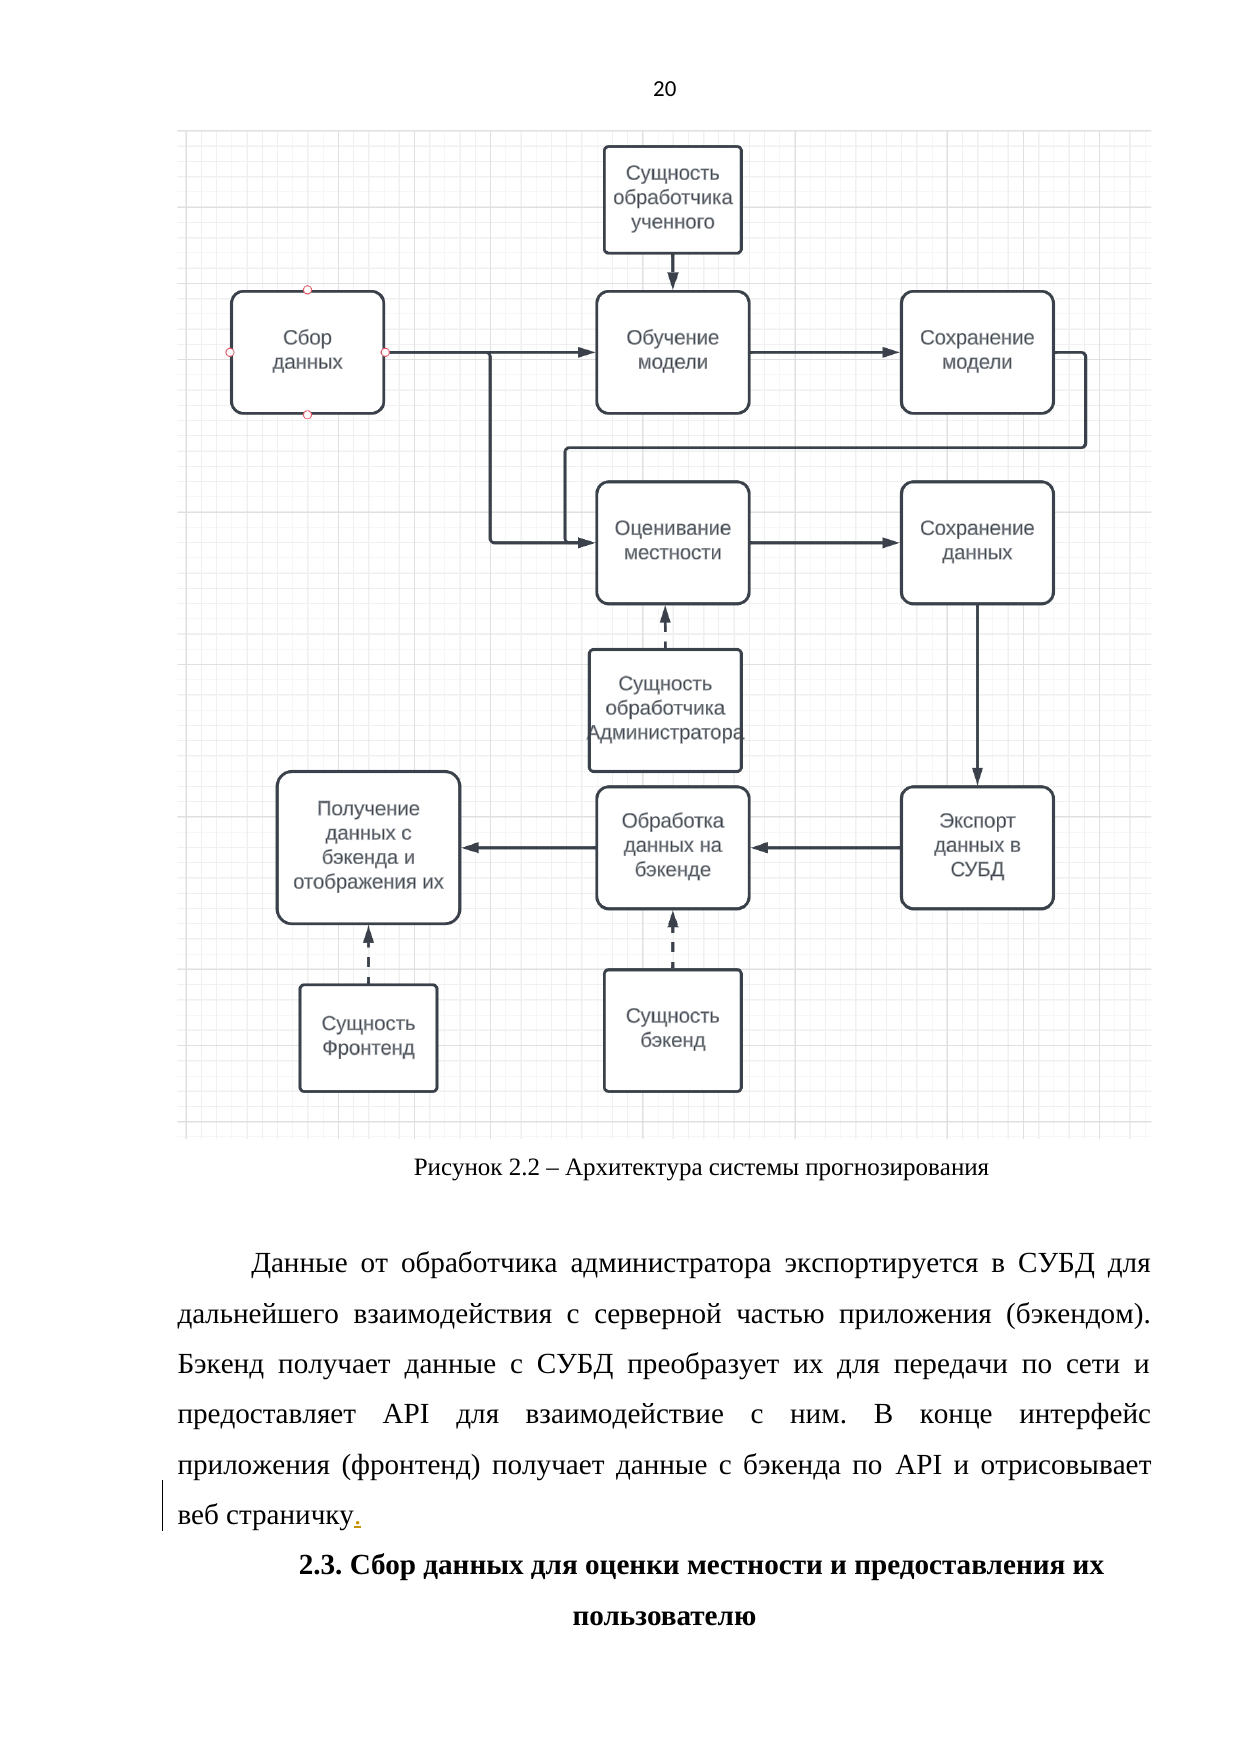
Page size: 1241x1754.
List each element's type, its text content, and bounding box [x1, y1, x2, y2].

picture [177, 130, 1152, 1139]
text Данные от обработчика администратора экспортируется в СУБД для дальнейшего взаимодействия с серверной частью приложения (бэкендом). Бэкенд получает данные с СУБД преобразует их для передачи по сети и предоставляет API для взаимодействие с ним. В конце интерфейс приложения (фронтенд) получает данные с бэкенда по API и отрисовывает веб страничку [177, 1246, 1152, 1531]
subtitle 2.3. Сбор данных для оценки местности и предоставления их пользователю [177, 1547, 1152, 1631]
text Рисунок 2.2 – Архитектура системы прогнозирования [177, 1152, 1152, 1181]
